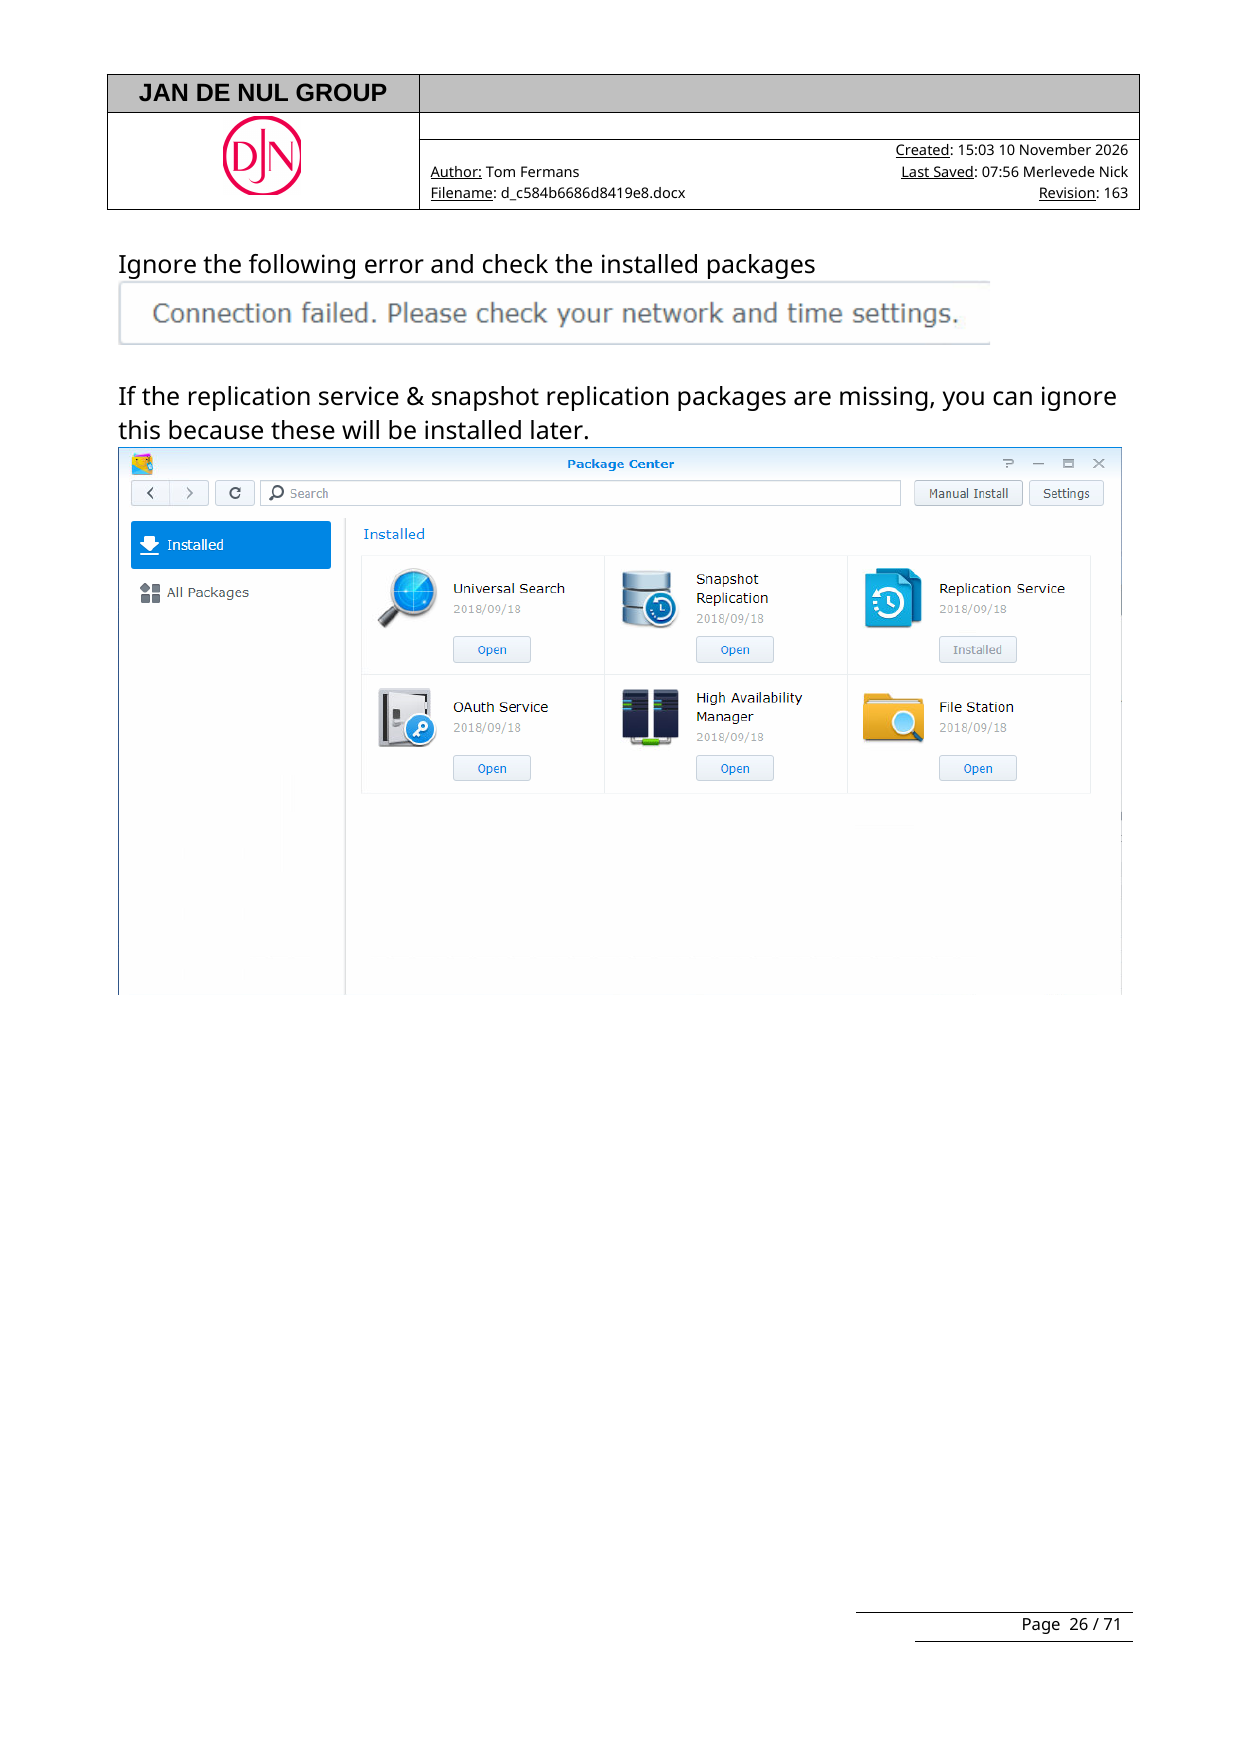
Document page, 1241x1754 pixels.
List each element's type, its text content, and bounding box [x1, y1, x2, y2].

text Ignore the following error and check the installed packages [118, 247, 1122, 281]
picture [222, 116, 301, 195]
text If the replication service & snapshot replication packages are missing, you can ignore this because these will be installed later. [118, 379, 1122, 447]
picture [118, 280, 990, 345]
picture [118, 447, 1122, 995]
